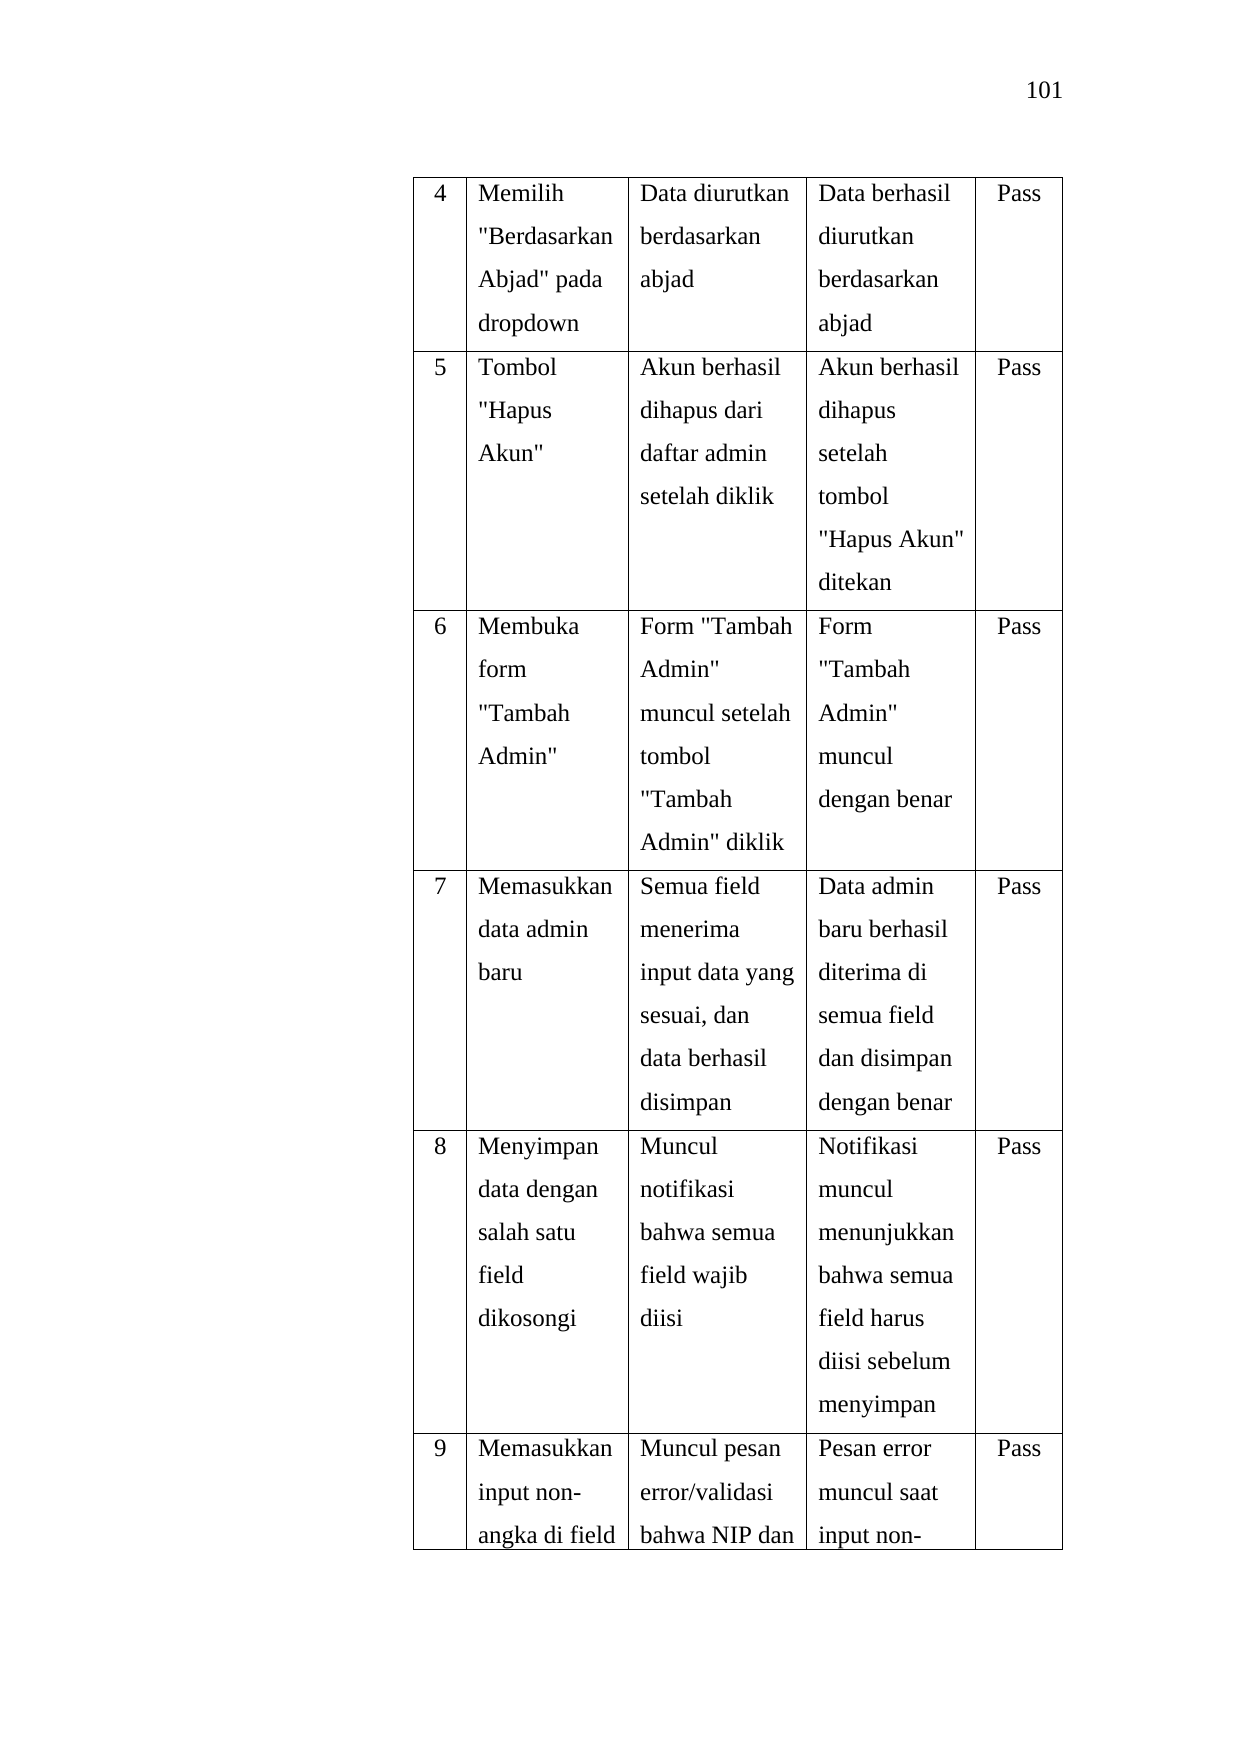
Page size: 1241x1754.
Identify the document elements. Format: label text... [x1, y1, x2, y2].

table_cell Membuka form "Tambah Admin" [467, 611, 628, 870]
table_cell Memilih "Berdasarkan Abjad" pada dropdown [467, 178, 628, 351]
table_cell Form "Tambah Admin" muncul setelah tombol "Tambah Admin" diklik [629, 611, 806, 870]
table_cell 9 [414, 1434, 466, 1548]
table_cell Semua field menerima input data yang sesuai, dan data berhasil disimpan [629, 871, 806, 1130]
table_cell Notifikasi muncul menunjukkan bahwa semua field harus diisi sebelum menyimpan [807, 1131, 975, 1432]
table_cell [467, 1434, 628, 1548]
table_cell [807, 1434, 975, 1548]
table_cell Muncul notifikasi bahwa semua field wajib diisi [629, 1131, 806, 1432]
table_cell Akun berhasil dihapus setelah tombol "Hapus Akun" ditekan [807, 352, 975, 610]
table_cell 6 [414, 611, 466, 870]
table_cell Form "Tambah Admin" muncul dengan benar [807, 611, 975, 870]
table_cell Data diurutkan berdasarkan abjad [629, 178, 806, 351]
table_cell Memasukkan data admin baru [467, 871, 628, 1130]
table_cell Pass [976, 611, 1062, 870]
table_cell 8 [414, 1131, 466, 1432]
table_cell 4 [414, 178, 466, 351]
table_cell Pass [976, 871, 1062, 1130]
table_cell Pass [976, 352, 1062, 610]
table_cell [629, 1434, 806, 1548]
table_cell 5 [414, 352, 466, 610]
table_cell Pass [976, 1131, 1062, 1432]
table_cell Tombol "Hapus Akun" [467, 352, 628, 610]
table_cell Data berhasil diurutkan berdasarkan abjad [807, 178, 975, 351]
table_cell Pass [976, 178, 1062, 351]
table_cell Menyimpan data dengan salah satu field dikosongi [467, 1131, 628, 1432]
table_cell 7 [414, 871, 466, 1130]
table_cell Akun berhasil dihapus dari daftar admin setelah diklik [629, 352, 806, 610]
table_cell Pass [976, 1434, 1062, 1548]
table_cell Data admin baru berhasil diterima di semua field dan disimpan dengan benar [807, 871, 975, 1130]
